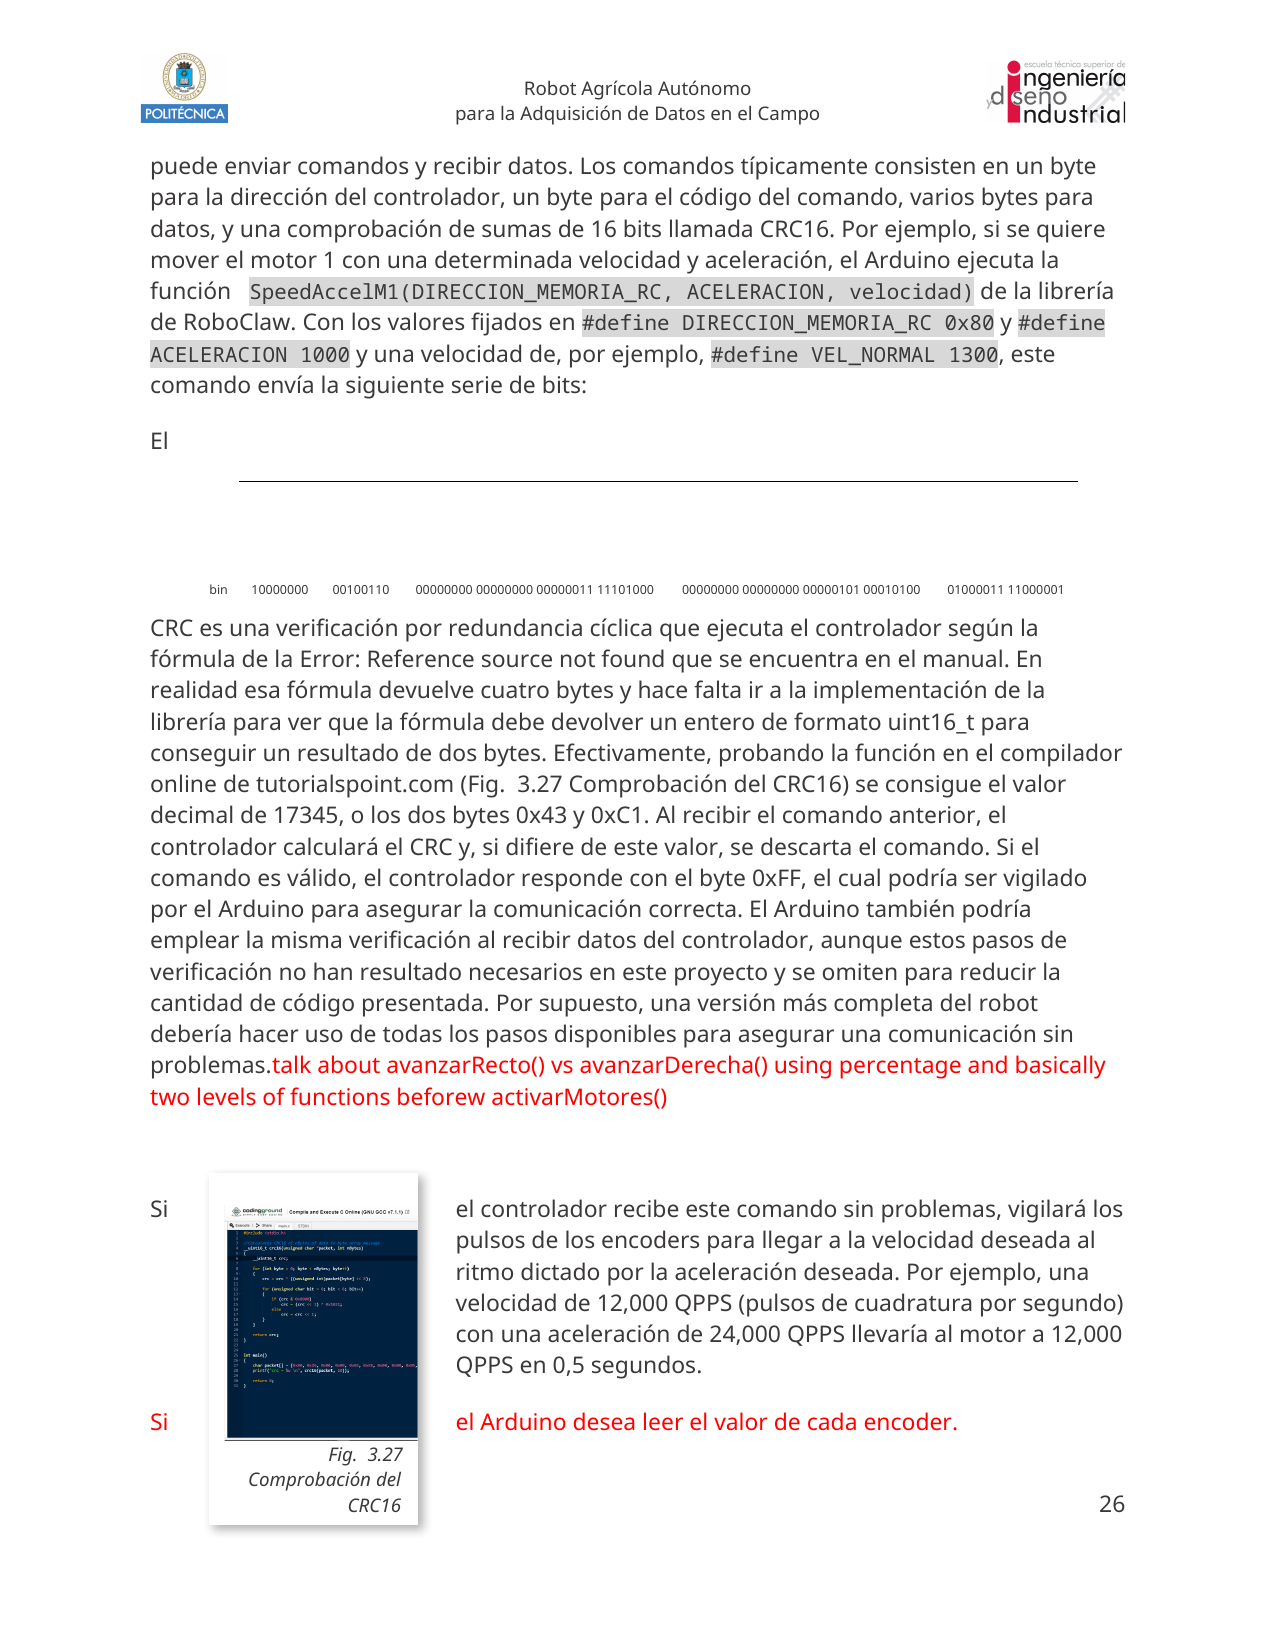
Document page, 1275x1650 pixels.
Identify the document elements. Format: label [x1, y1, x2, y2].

picture [224, 1205, 418, 1441]
picture [986, 60, 1125, 123]
picture [140, 53, 228, 123]
